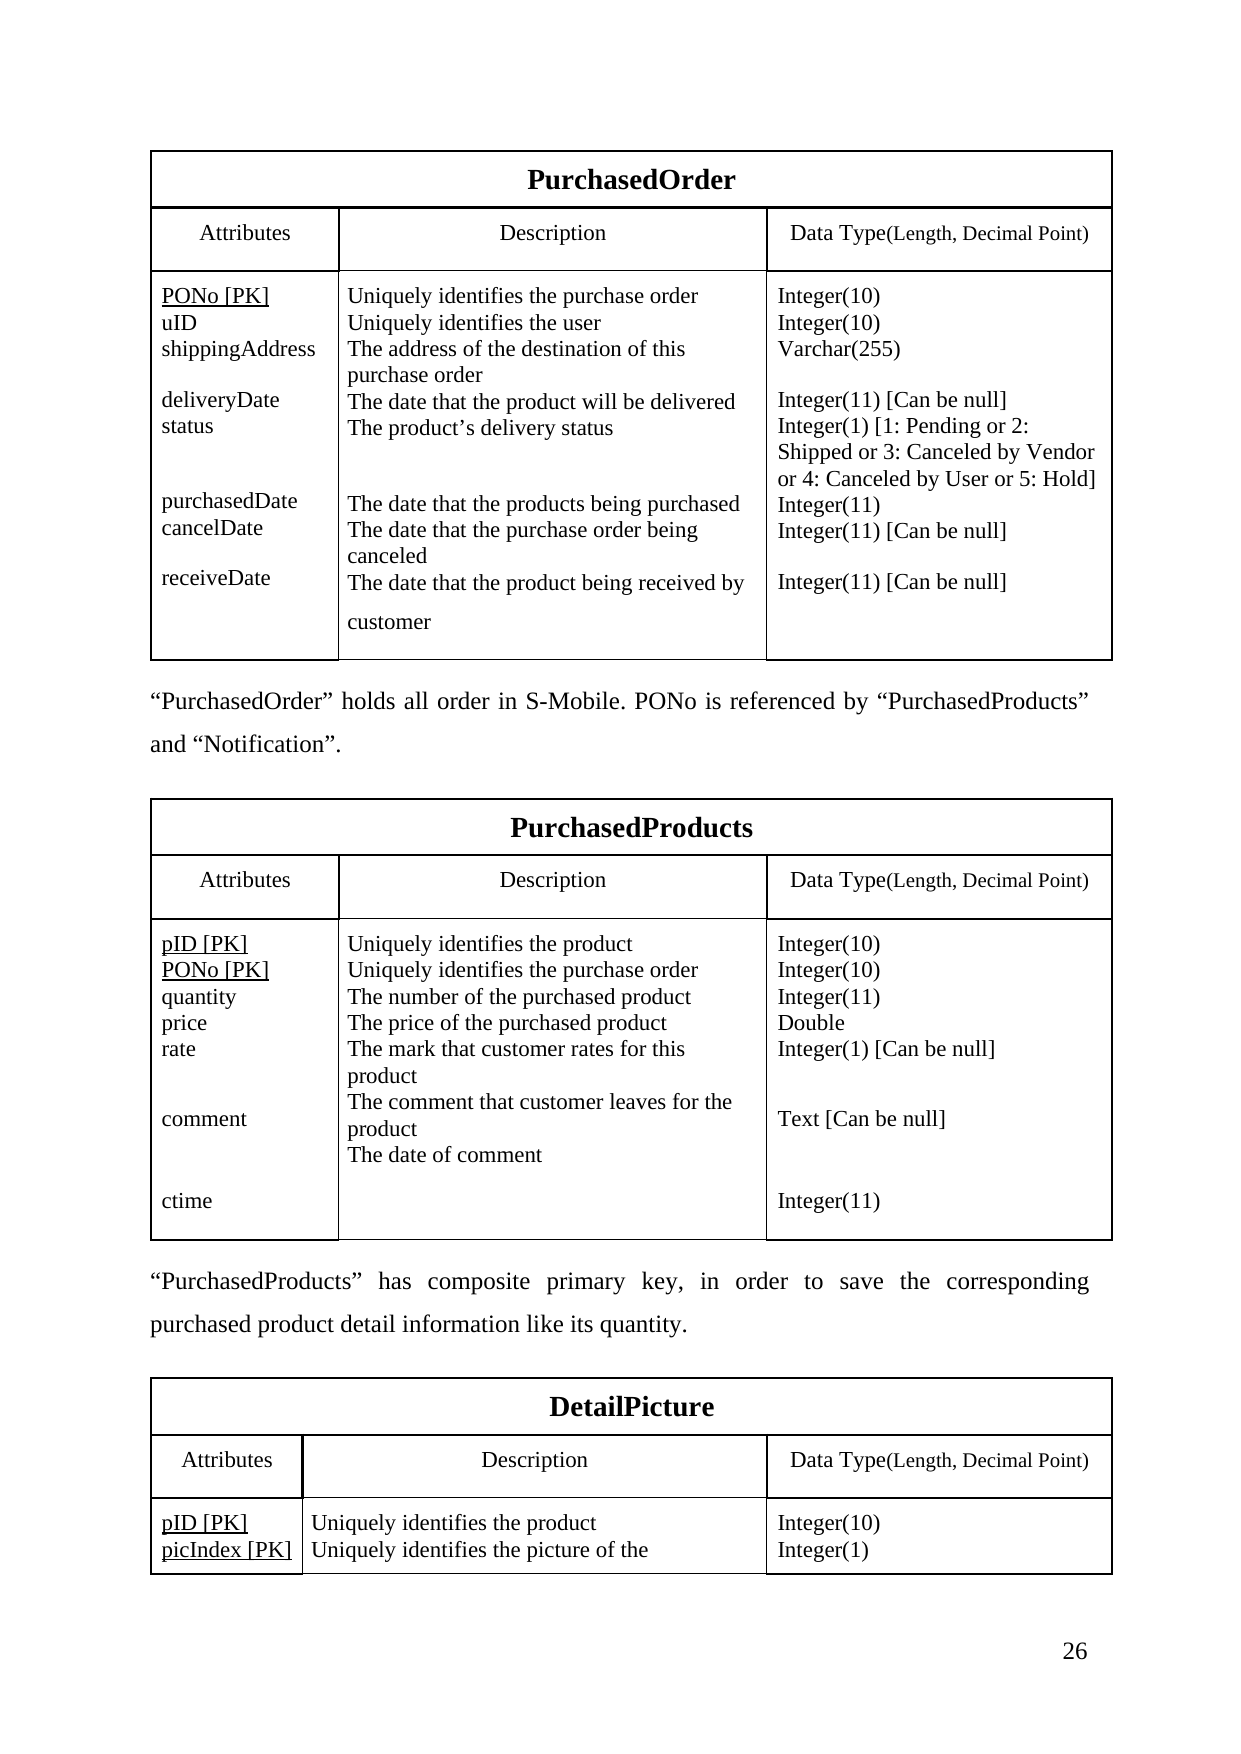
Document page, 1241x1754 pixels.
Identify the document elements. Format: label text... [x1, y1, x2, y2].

table_cell Data Type(Length, Decimal Point) [768, 856, 1111, 918]
table_cell Integer(10) Integer(10) Varchar(255) Integer(11) [Can be null] Integer(1) [1: Pending or 2: Shipped or 3: Canceled by Vendor or 4: Canceled by User or 5: Hold] Integer(11) Integer(11) [Can be null] Integer(11) [Can be null] [767, 272, 1111, 659]
table_cell Attributes [152, 209, 338, 270]
table_header PurchasedProducts [152, 800, 1111, 854]
table_cell Attributes [152, 1436, 301, 1497]
table_cell Description [340, 209, 766, 270]
text “PurchasedOrder” holds all order in S-Mobile. PONo is referenced by “PurchasedProducts” and “Notification”. [150, 686, 1090, 758]
table_cell Integer(10) Integer(10) Integer(11) Double Integer(1) [Can be null] Text [Can be null] Integer(11) [767, 920, 1111, 1239]
table_cell Description [304, 1436, 766, 1497]
table_cell PONo [PK] uID shippingAddress deliveryDate status purchasedDate cancelDate receiveDate [152, 272, 338, 659]
table_header PurchasedOrder [152, 152, 1111, 206]
text “PurchasedProducts” has composite primary key, in order to save the corresponding purchased product detail information like its quantity. [150, 1266, 1090, 1338]
table_cell Data Type(Length, Decimal Point) [768, 209, 1111, 270]
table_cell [152, 1499, 302, 1573]
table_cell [303, 1498, 766, 1573]
table_cell Data Type(Length, Decimal Point) [768, 1436, 1111, 1497]
table_cell Uniquely identifies the purchase order Uniquely identifies the user The address of the destination of this purchase order The date that the product will be delivered The product’s delivery status The date that the products being purchased The date that the purchase order being canceled The date that the product being received by customer [339, 271, 766, 659]
table_cell Description [340, 856, 766, 918]
table_cell Uniquely identifies the product Uniquely identifies the purchase order The number of the purchased product The price of the purchased product The mark that customer rates for this product The comment that customer leaves for the product The date of comment [339, 919, 766, 1239]
table_header DetailPicture [152, 1379, 1111, 1433]
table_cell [767, 1499, 1111, 1573]
table_cell Attributes [152, 856, 338, 918]
table_cell pID [PK] PONo [PK] quantity price rate comment ctime [152, 920, 338, 1239]
